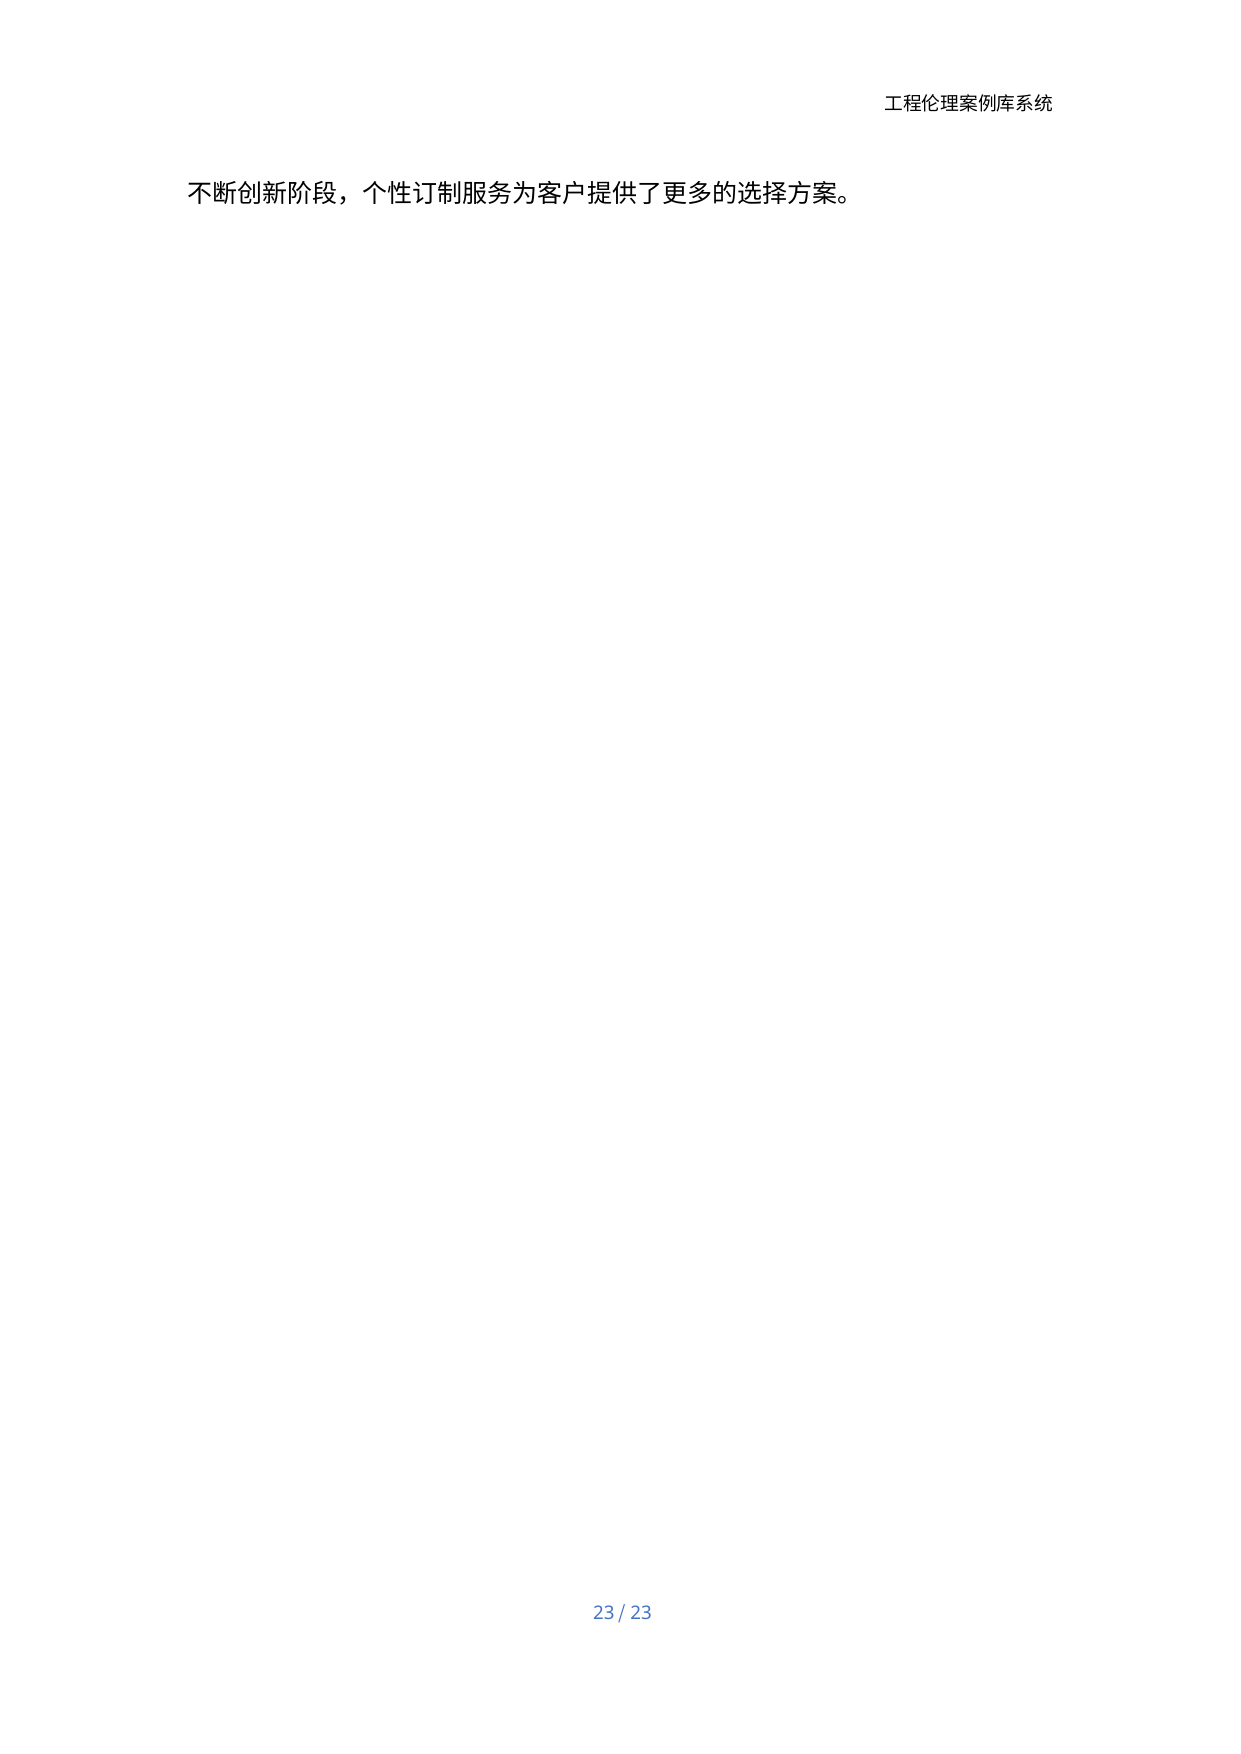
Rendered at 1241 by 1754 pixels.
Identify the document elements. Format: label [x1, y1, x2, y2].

text [187, 159, 1053, 224]
